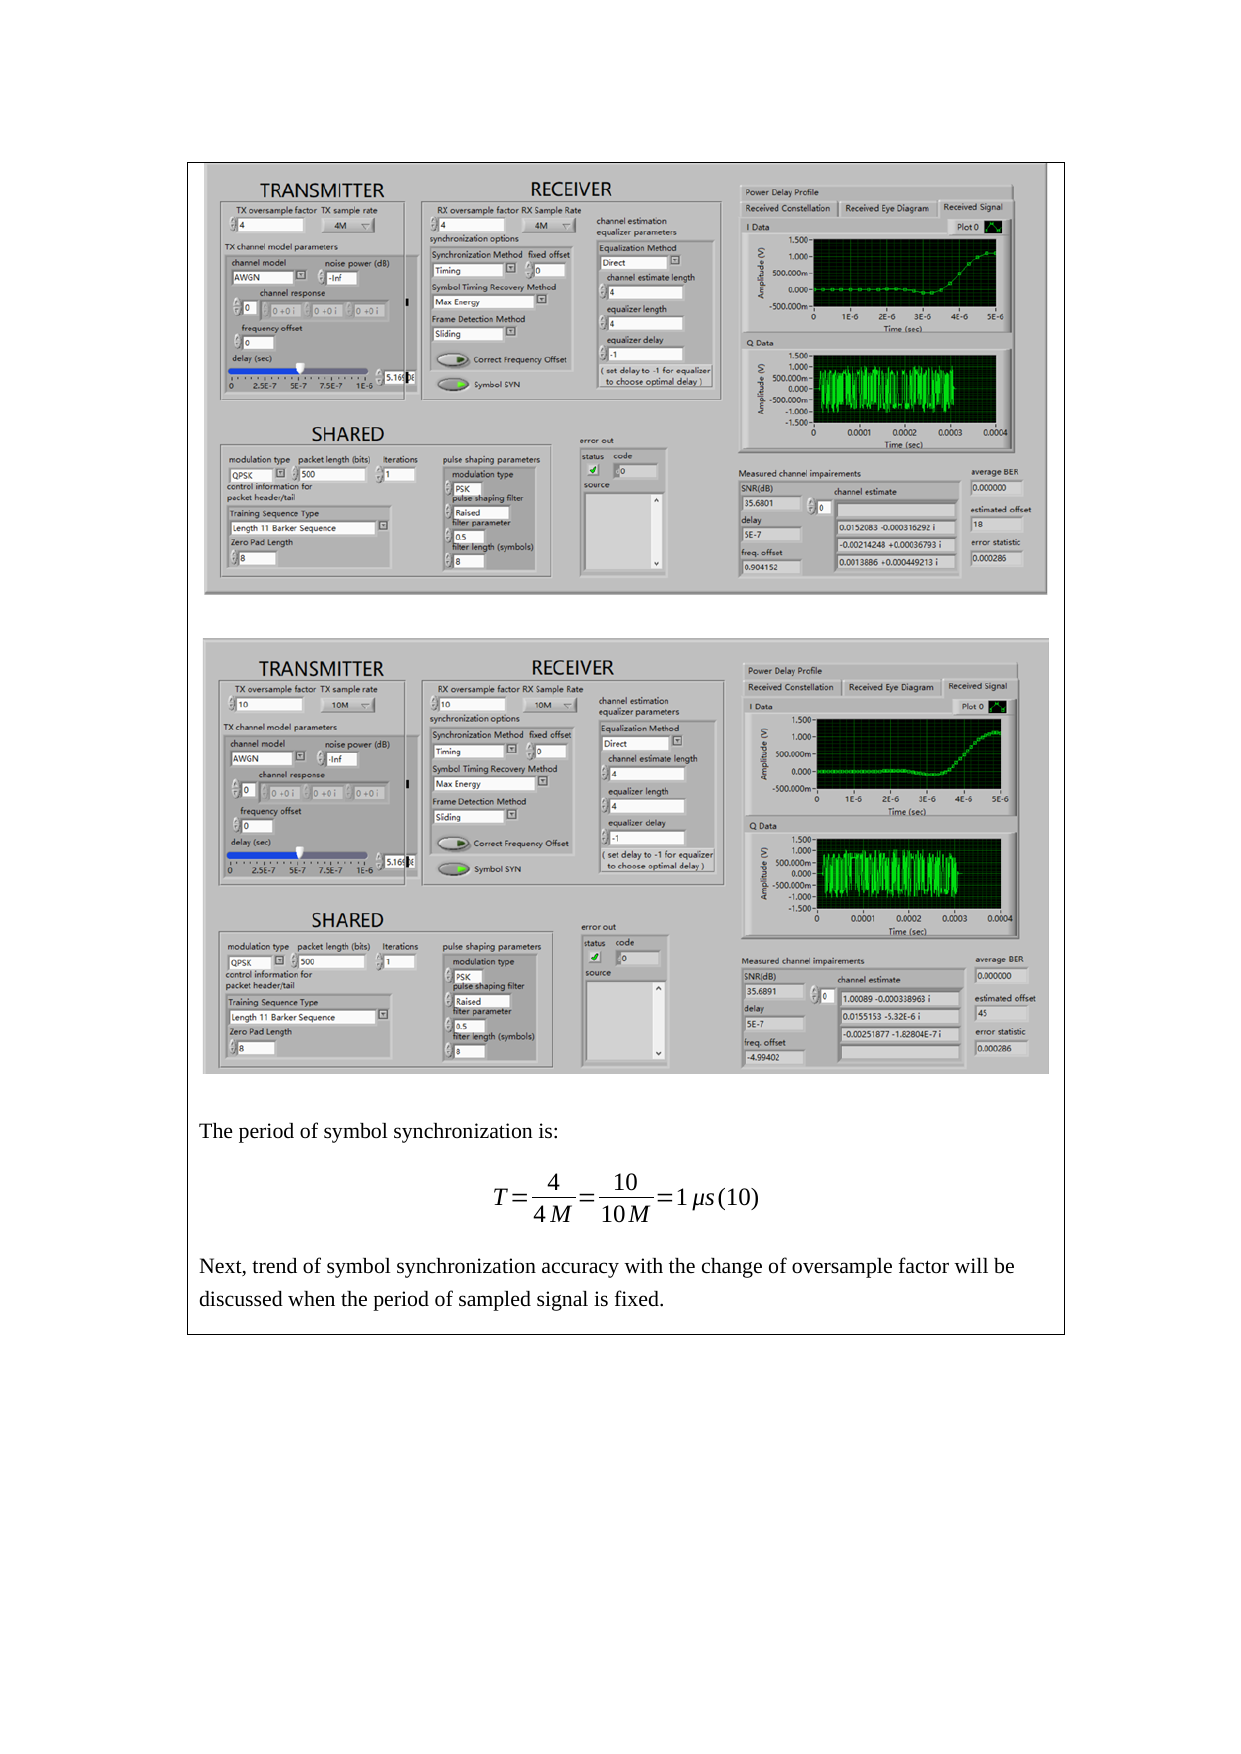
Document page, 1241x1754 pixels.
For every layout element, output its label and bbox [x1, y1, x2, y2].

table_cell [188, 163, 1064, 1333]
picture [204, 163, 1048, 595]
picture [202, 638, 1049, 1074]
